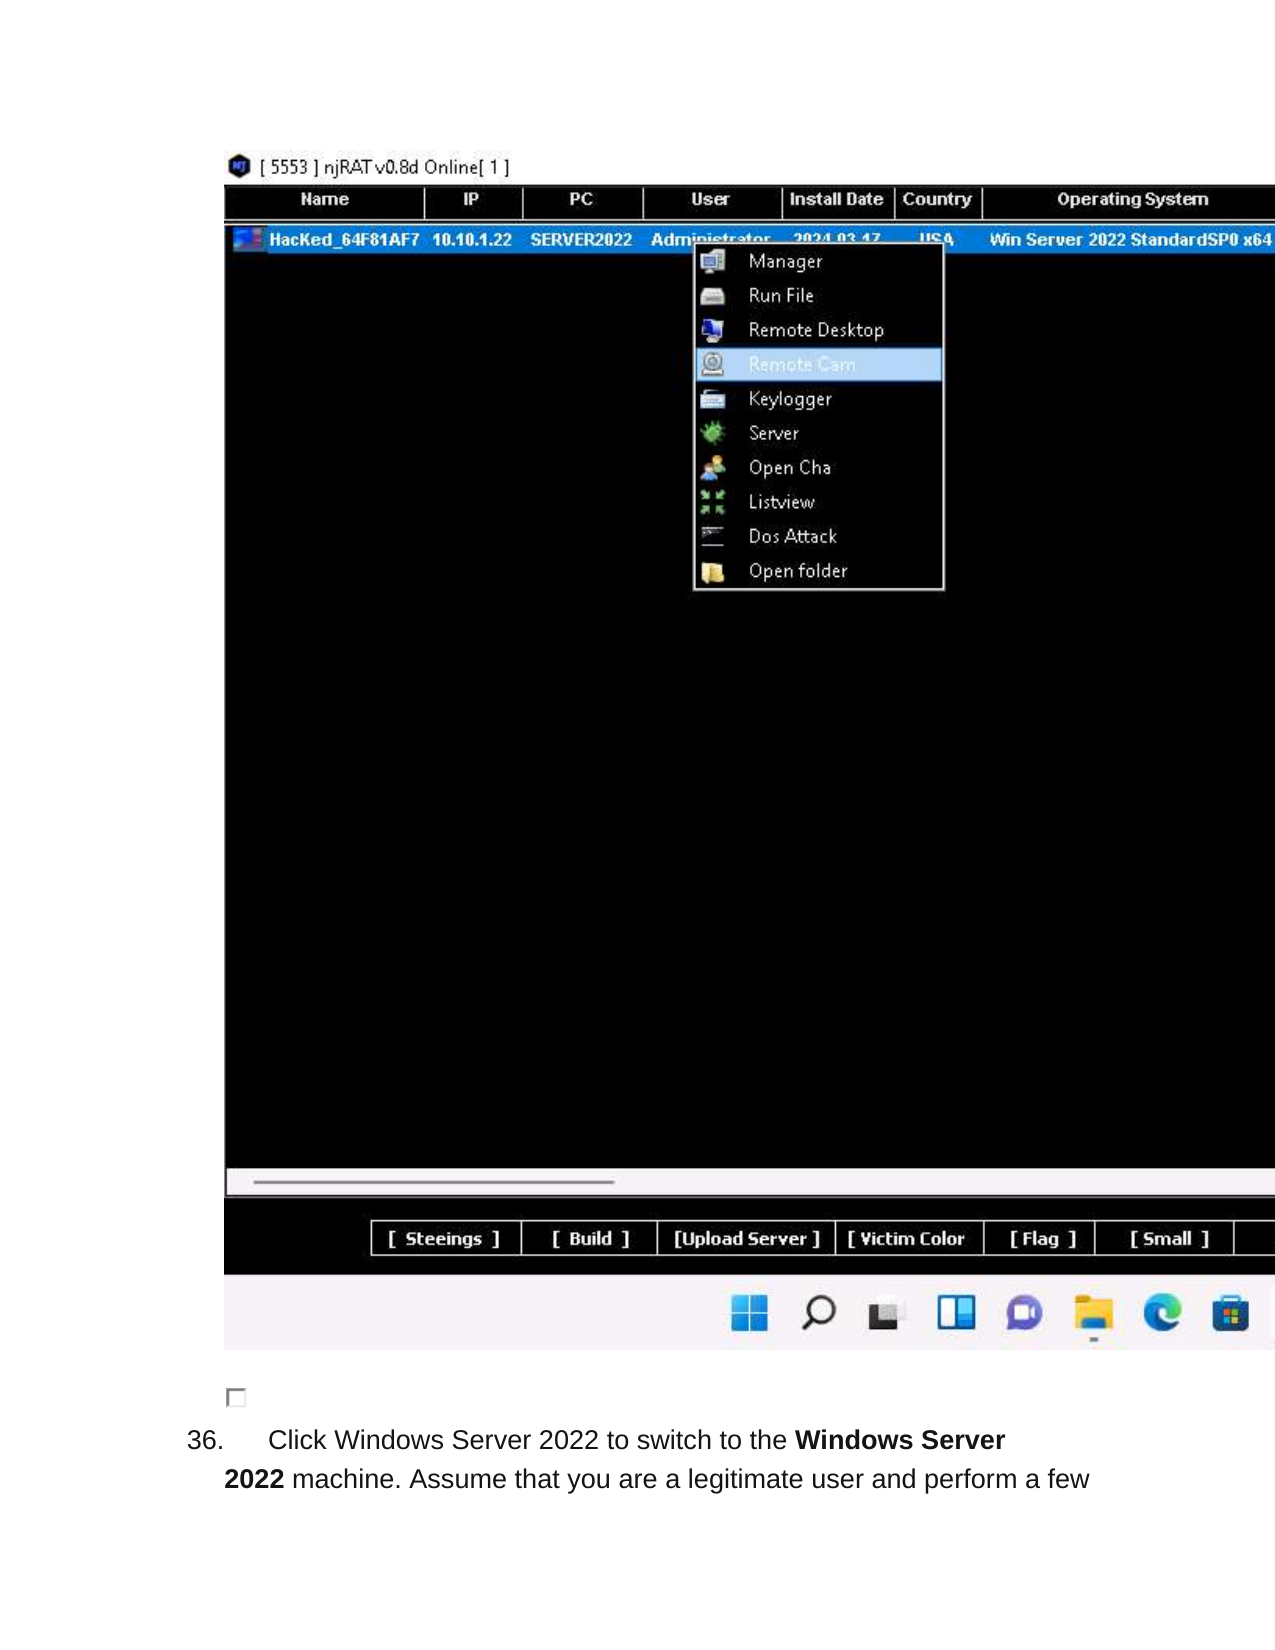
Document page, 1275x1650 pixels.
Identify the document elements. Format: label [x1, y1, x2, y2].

picture [224, 150, 1275, 1350]
list [187, 1381, 1094, 1494]
